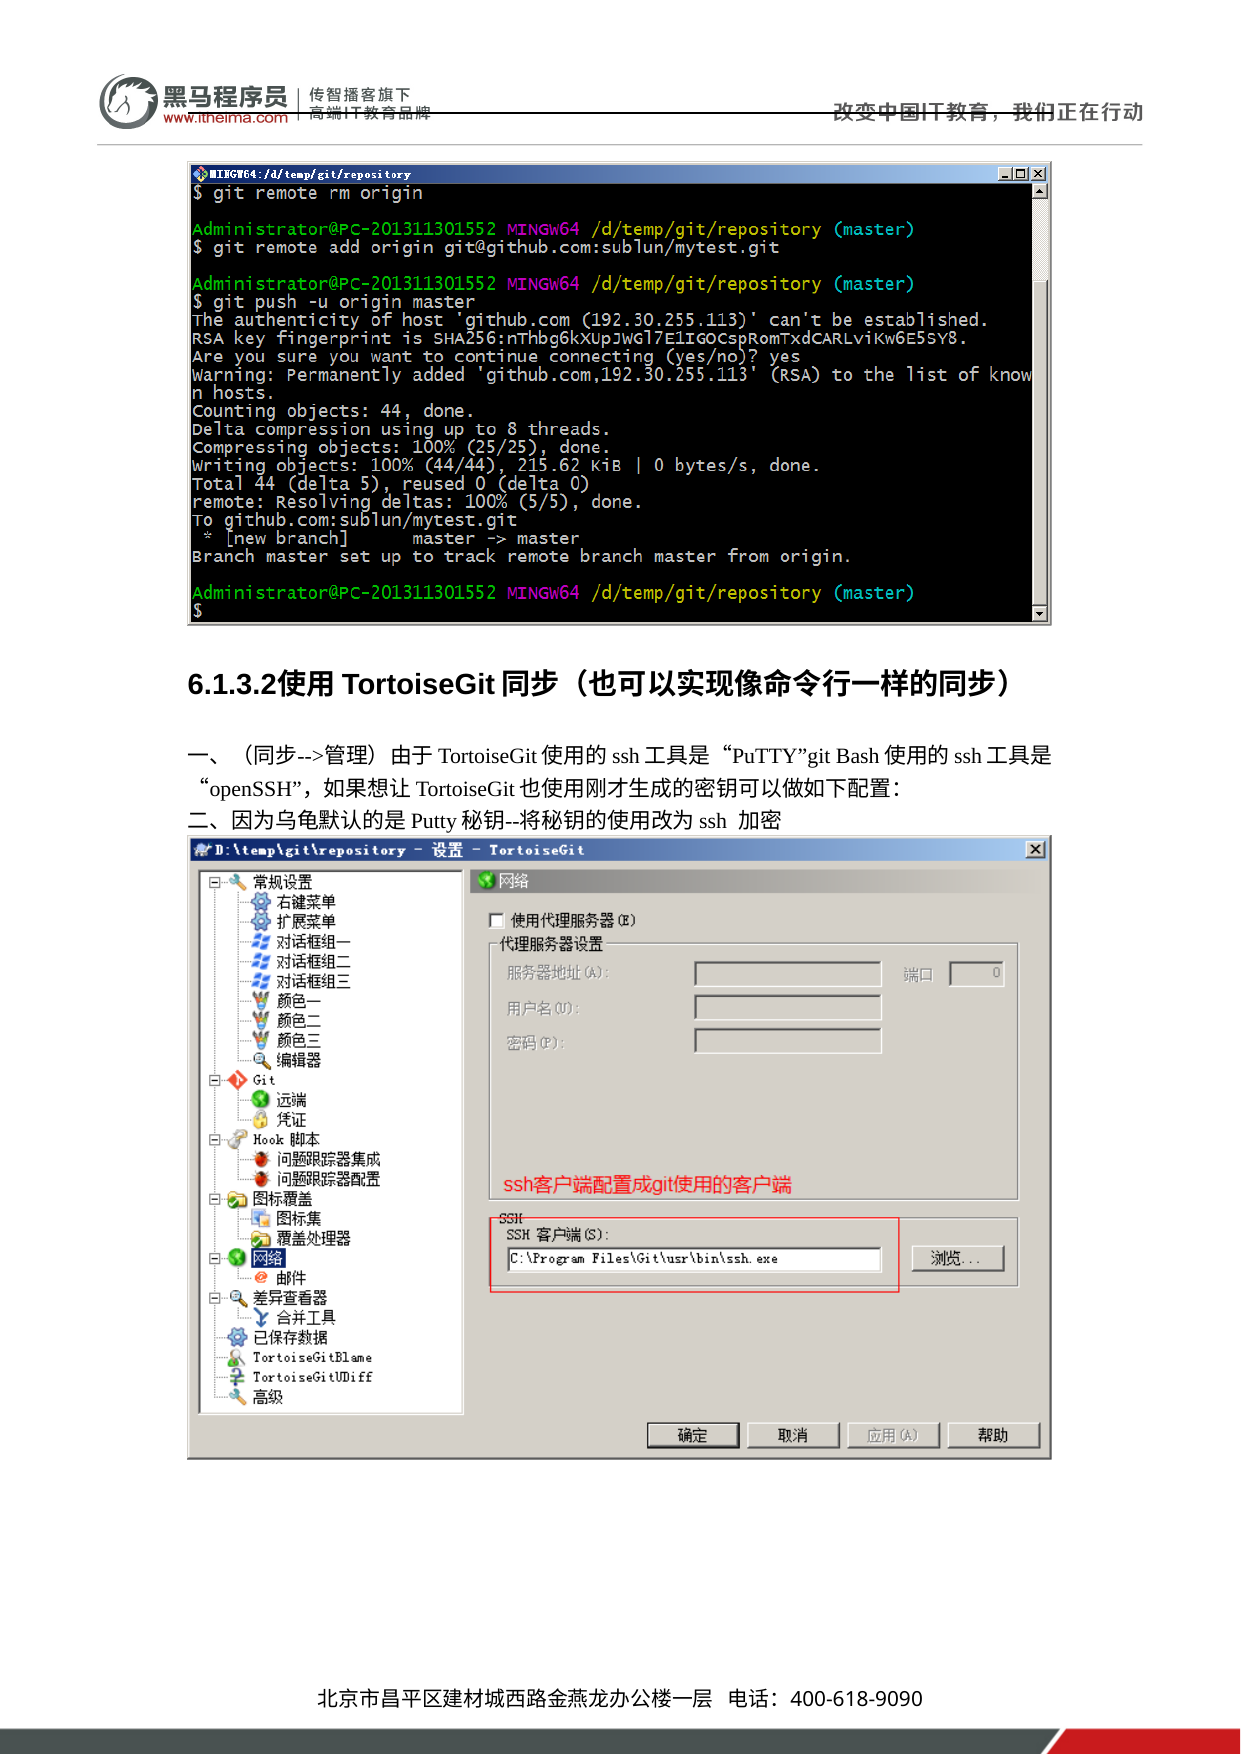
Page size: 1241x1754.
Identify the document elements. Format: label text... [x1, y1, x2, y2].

picture [187, 161, 1052, 626]
list （同步-->管理）由于TortoiseGit使用的ssh工具是“PuTTY”git Bash使用的ssh工具是“openSSH”，如果想让TortoiseGit也使用刚才生成的密钥可以做如下配置： [187, 738, 1053, 803]
picture [0, 3, 1241, 153]
picture [0, 1669, 1241, 1754]
list 因为乌龟默认的是Putty秘钥--将秘钥的使用改为ssh 加密 [187, 803, 1053, 835]
picture [187, 835, 1053, 1461]
subtitle 使用TortoiseGit同步（也可以实现像命令行一样的同步） [187, 649, 1053, 714]
